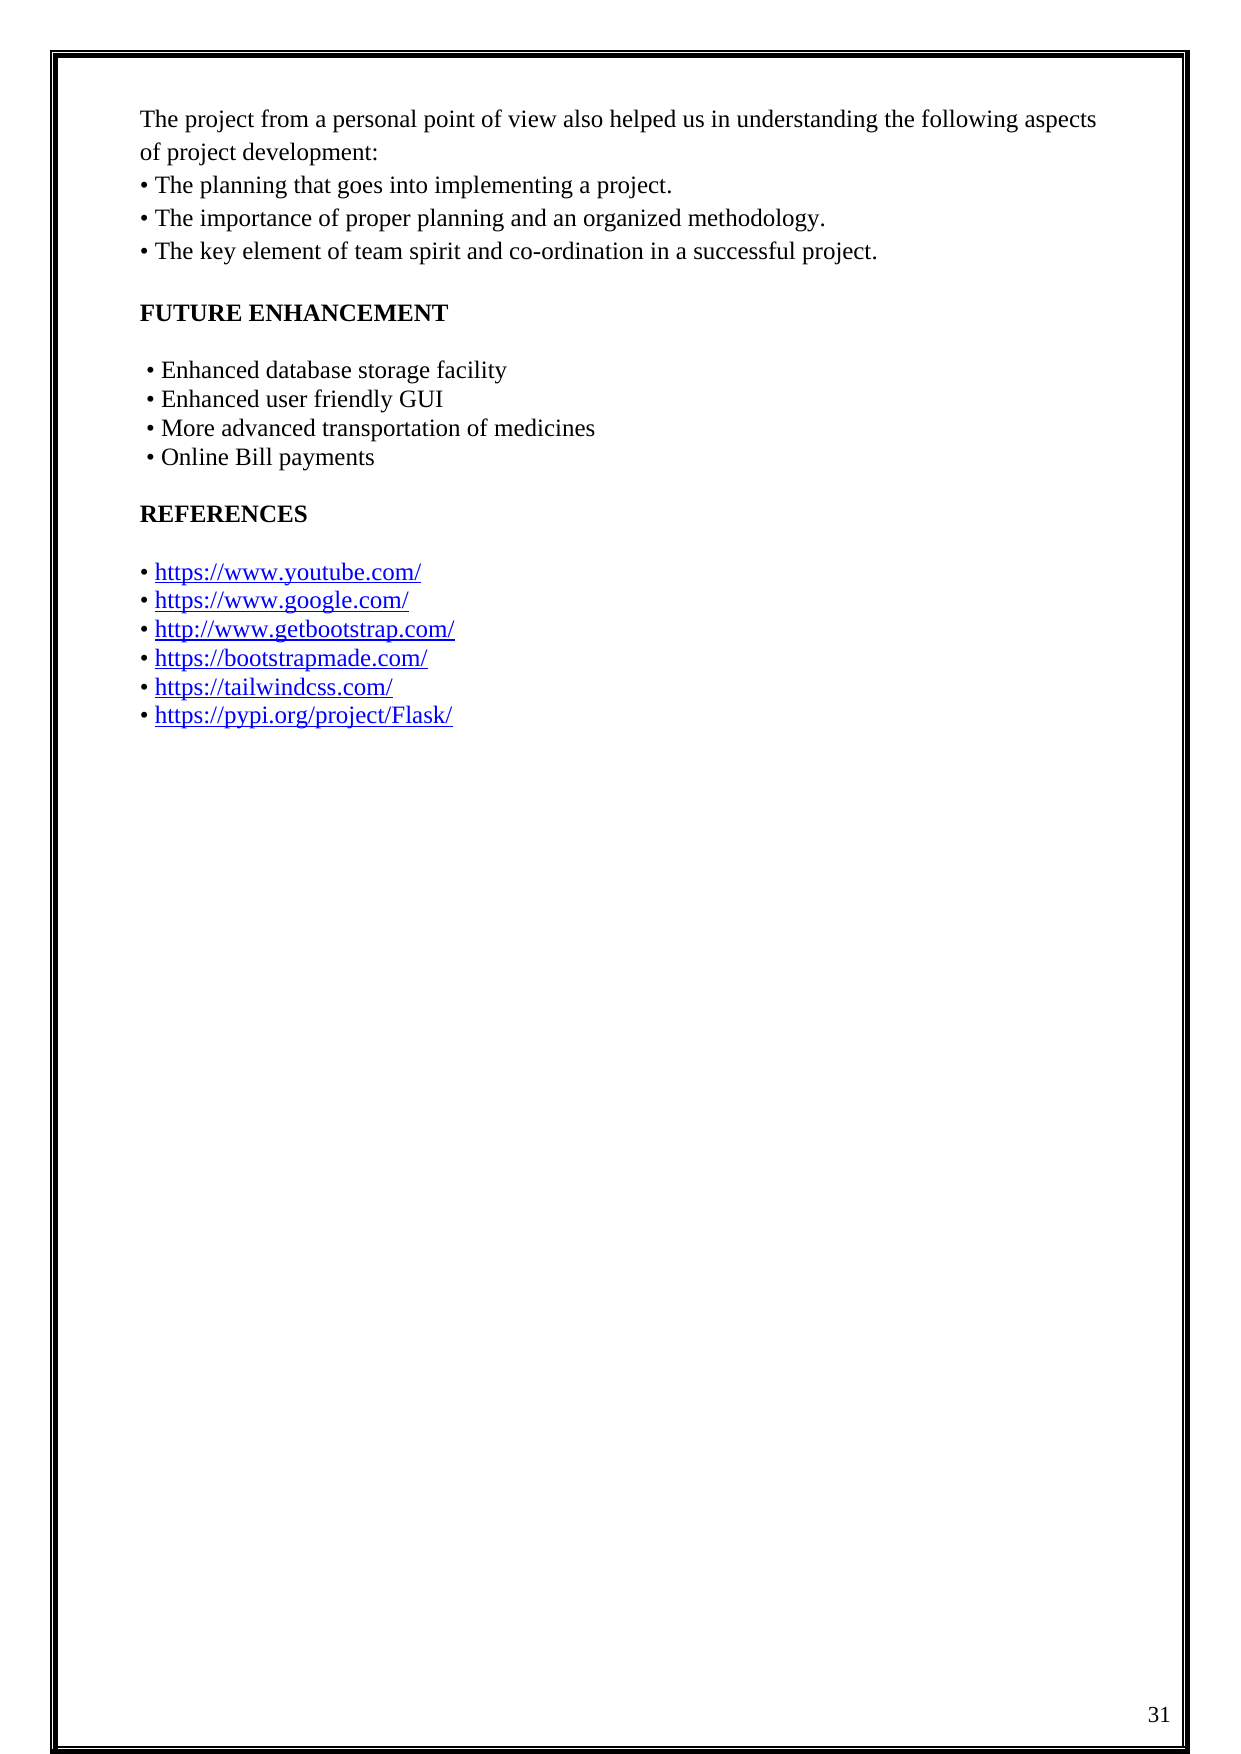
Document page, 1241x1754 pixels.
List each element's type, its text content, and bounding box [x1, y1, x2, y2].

text • More advanced transportation of medicines [139, 413, 1103, 442]
text • Online Bill payments [139, 442, 1103, 471]
text • http://www.getbootstrap.com/ [139, 614, 1103, 643]
text • https://www.youtube.com/ [139, 557, 1103, 586]
text • Enhanced user friendly GUI [139, 384, 1103, 413]
text • The planning that goes into implementing a project. [139, 170, 1103, 199]
text • https://www.google.com/ [139, 586, 1103, 614]
text The project from a personal point of view also helped us in understanding the following aspects of project development: [139, 104, 1103, 166]
text • Enhanced database storage facility [139, 356, 1103, 384]
text FUTURE ENHANCEMENT [139, 298, 1103, 327]
text REFERENCES [139, 499, 1103, 528]
text • https://pypi.org/project/Flask/ [139, 701, 1103, 729]
text • https://bootstrapmade.com/ [139, 643, 1103, 672]
text • The key element of team spirit and co-ordination in a successful project. [139, 236, 1103, 265]
text • https://tailwindcss.com/ [139, 672, 1103, 701]
text • The importance of proper planning and an organized methodology. [139, 203, 1103, 232]
